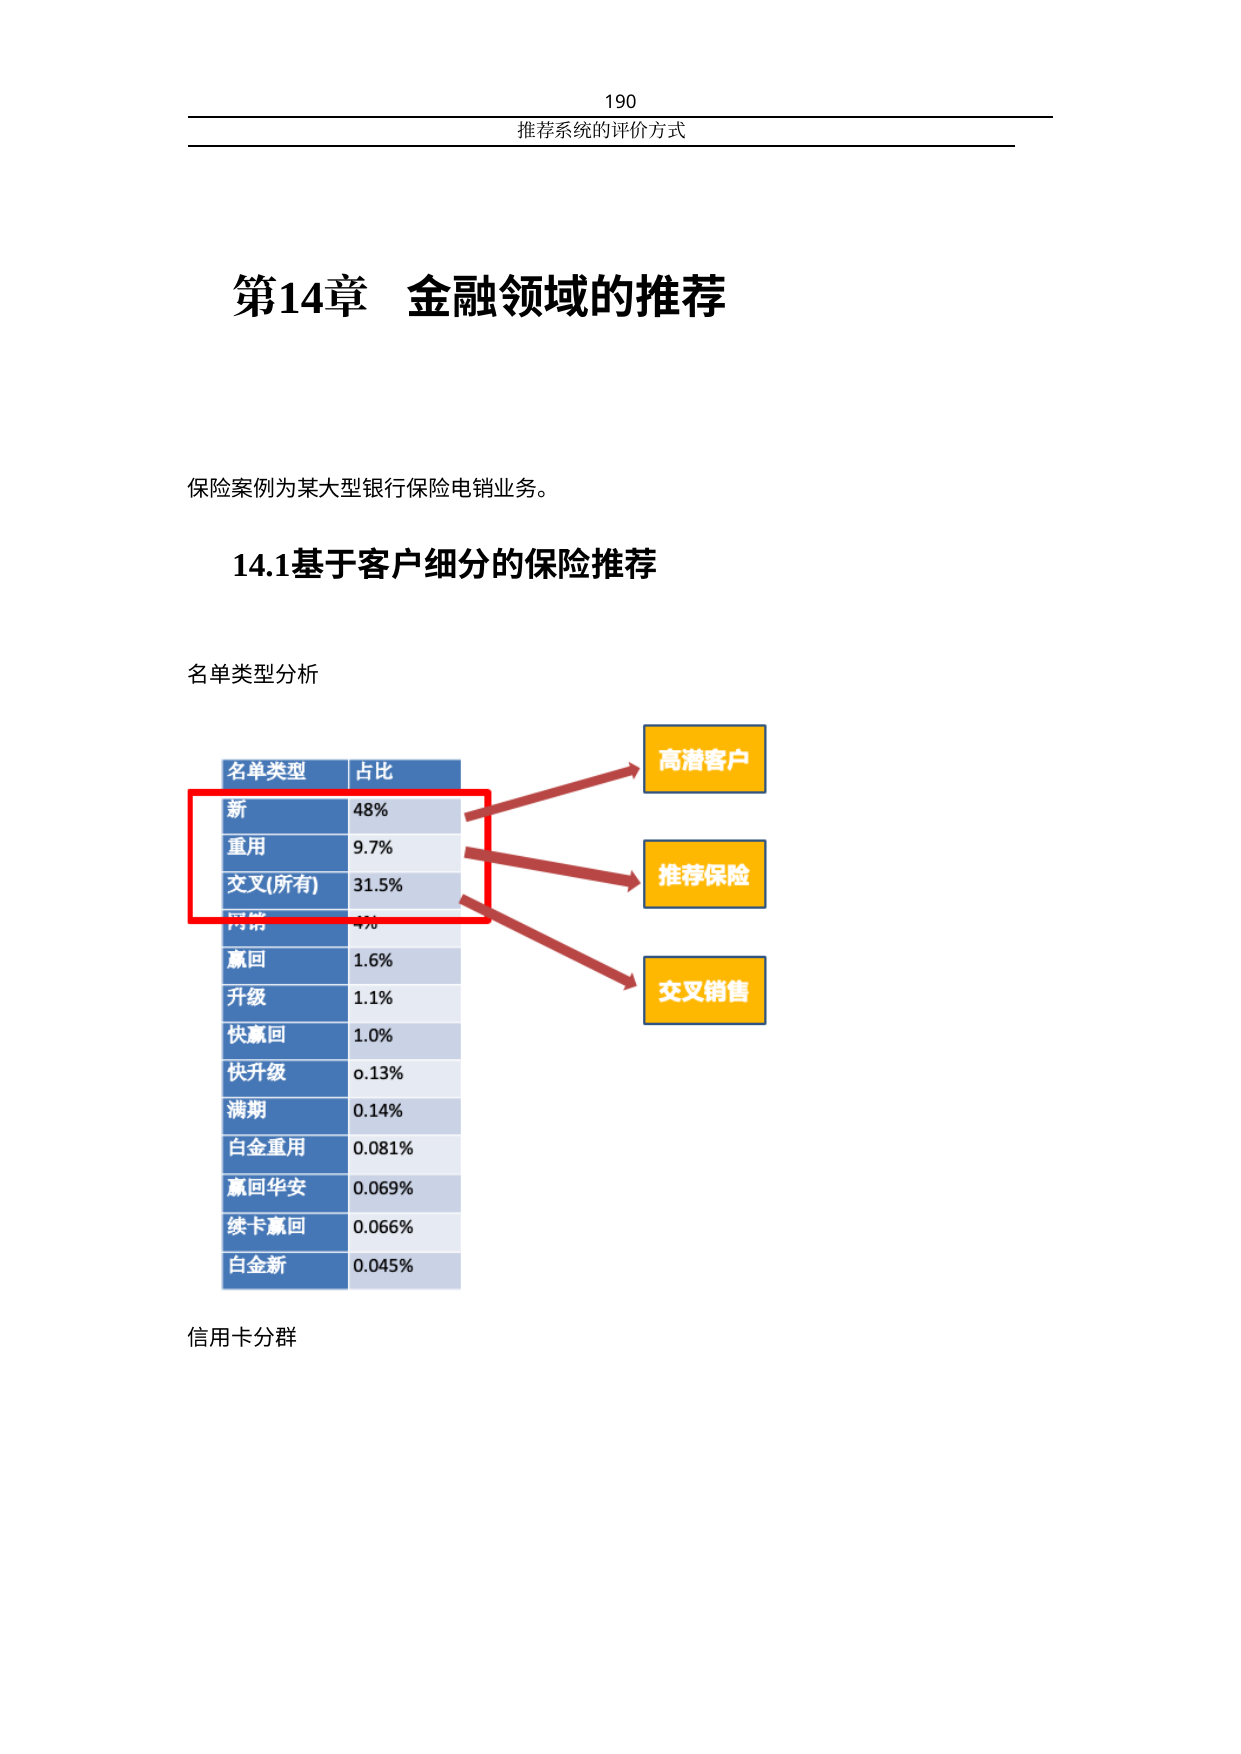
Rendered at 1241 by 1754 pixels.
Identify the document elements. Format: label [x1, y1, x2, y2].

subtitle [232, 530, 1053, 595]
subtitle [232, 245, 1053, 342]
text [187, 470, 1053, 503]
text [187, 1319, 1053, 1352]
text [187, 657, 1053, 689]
picture [187, 715, 796, 1306]
